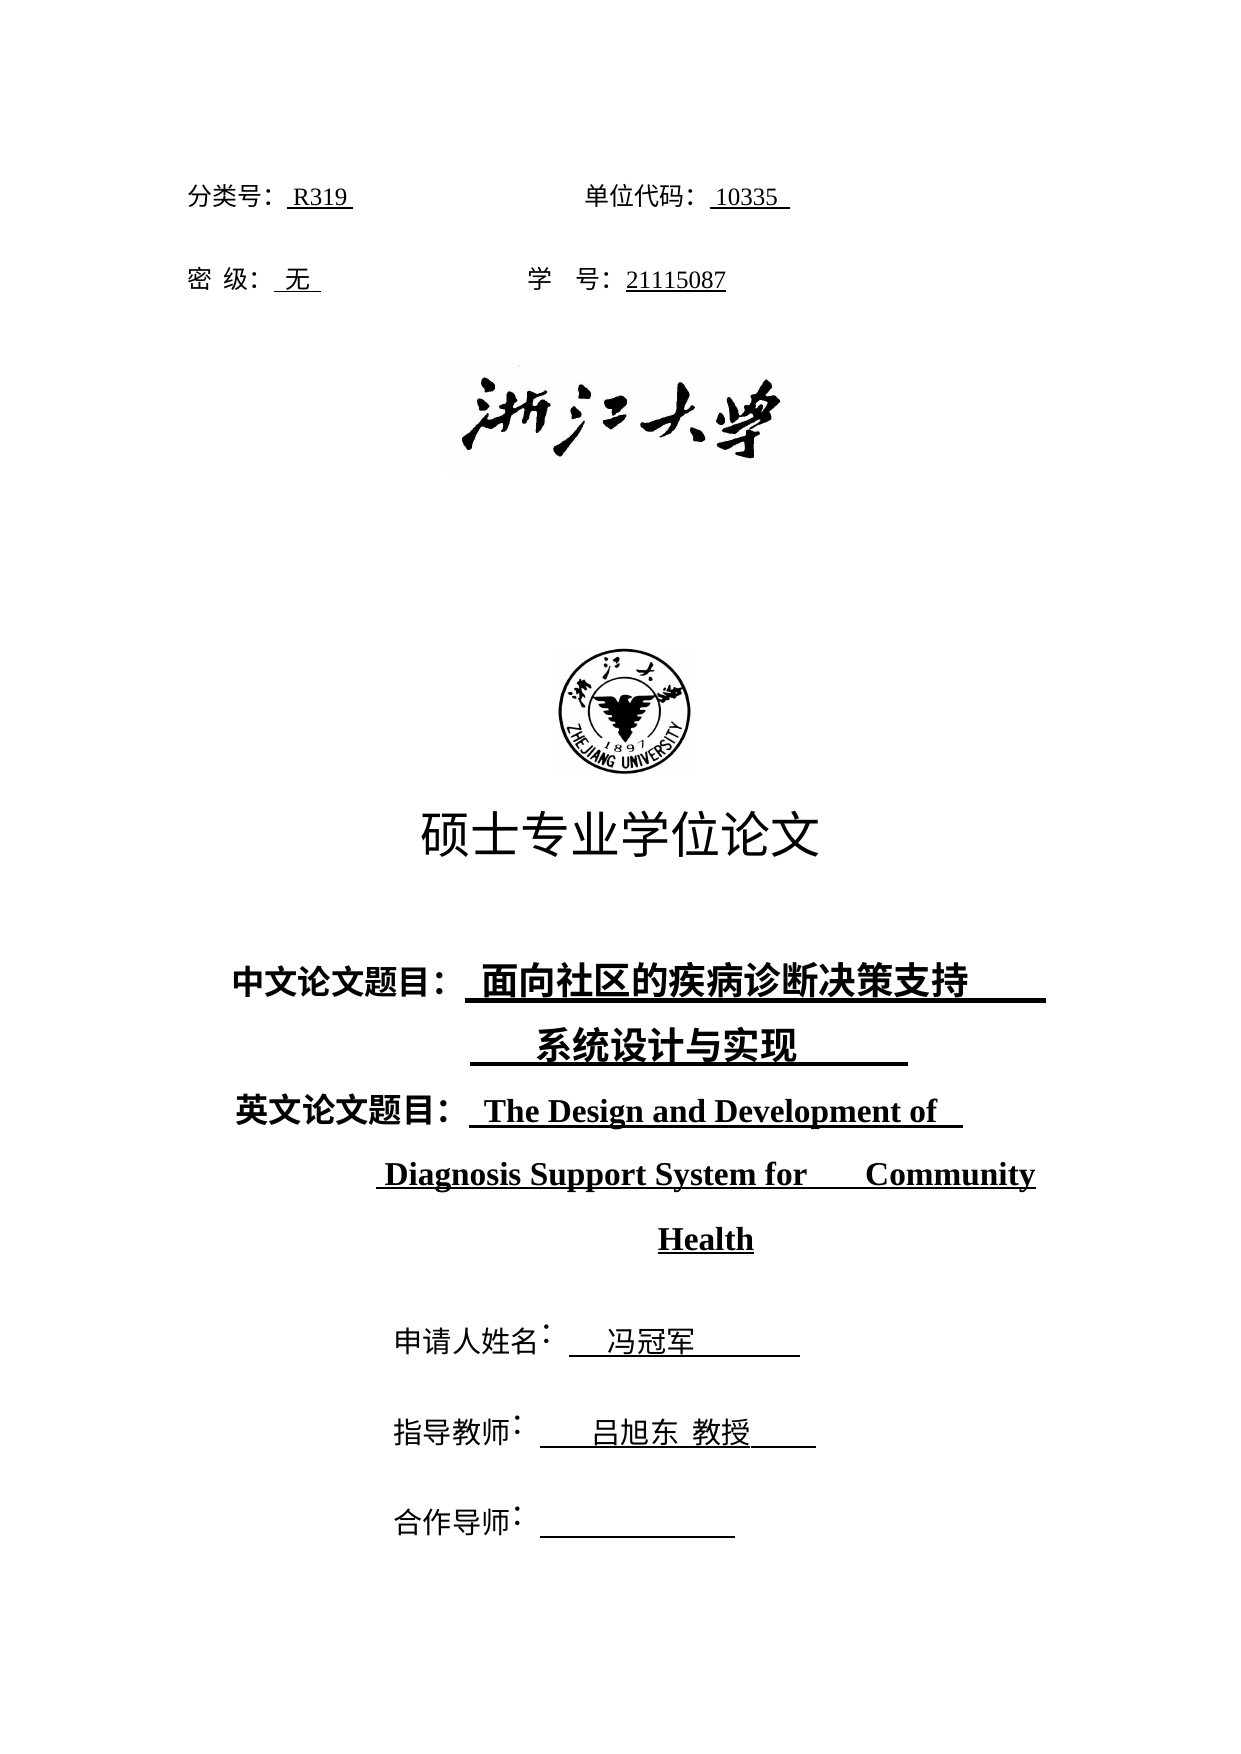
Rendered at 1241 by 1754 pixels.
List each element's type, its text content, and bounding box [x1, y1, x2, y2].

text 分类号： R319 单位代码： 10335 [187, 162, 1053, 227]
text 密 级： 无 学 号：21115087 [187, 245, 1053, 310]
text 硕士专业学位论文 [187, 556, 1053, 881]
text 指导教师： 吕旭东 教授 [274, 1394, 1053, 1459]
text 中文论文题目： 面向社区的疾病诊断决策支持 [187, 946, 1053, 1011]
text 申请人姓名： 冯冠军 [274, 1303, 1053, 1368]
text Diagnosis Support System for Community Health [359, 1141, 1053, 1271]
text 合作导师： [187, 1484, 1053, 1549]
text 英文论文题目： The Design and Development of [235, 1076, 1053, 1141]
text 系统设计与实现 [187, 1011, 1053, 1076]
picture [557, 647, 692, 775]
picture [445, 359, 802, 474]
